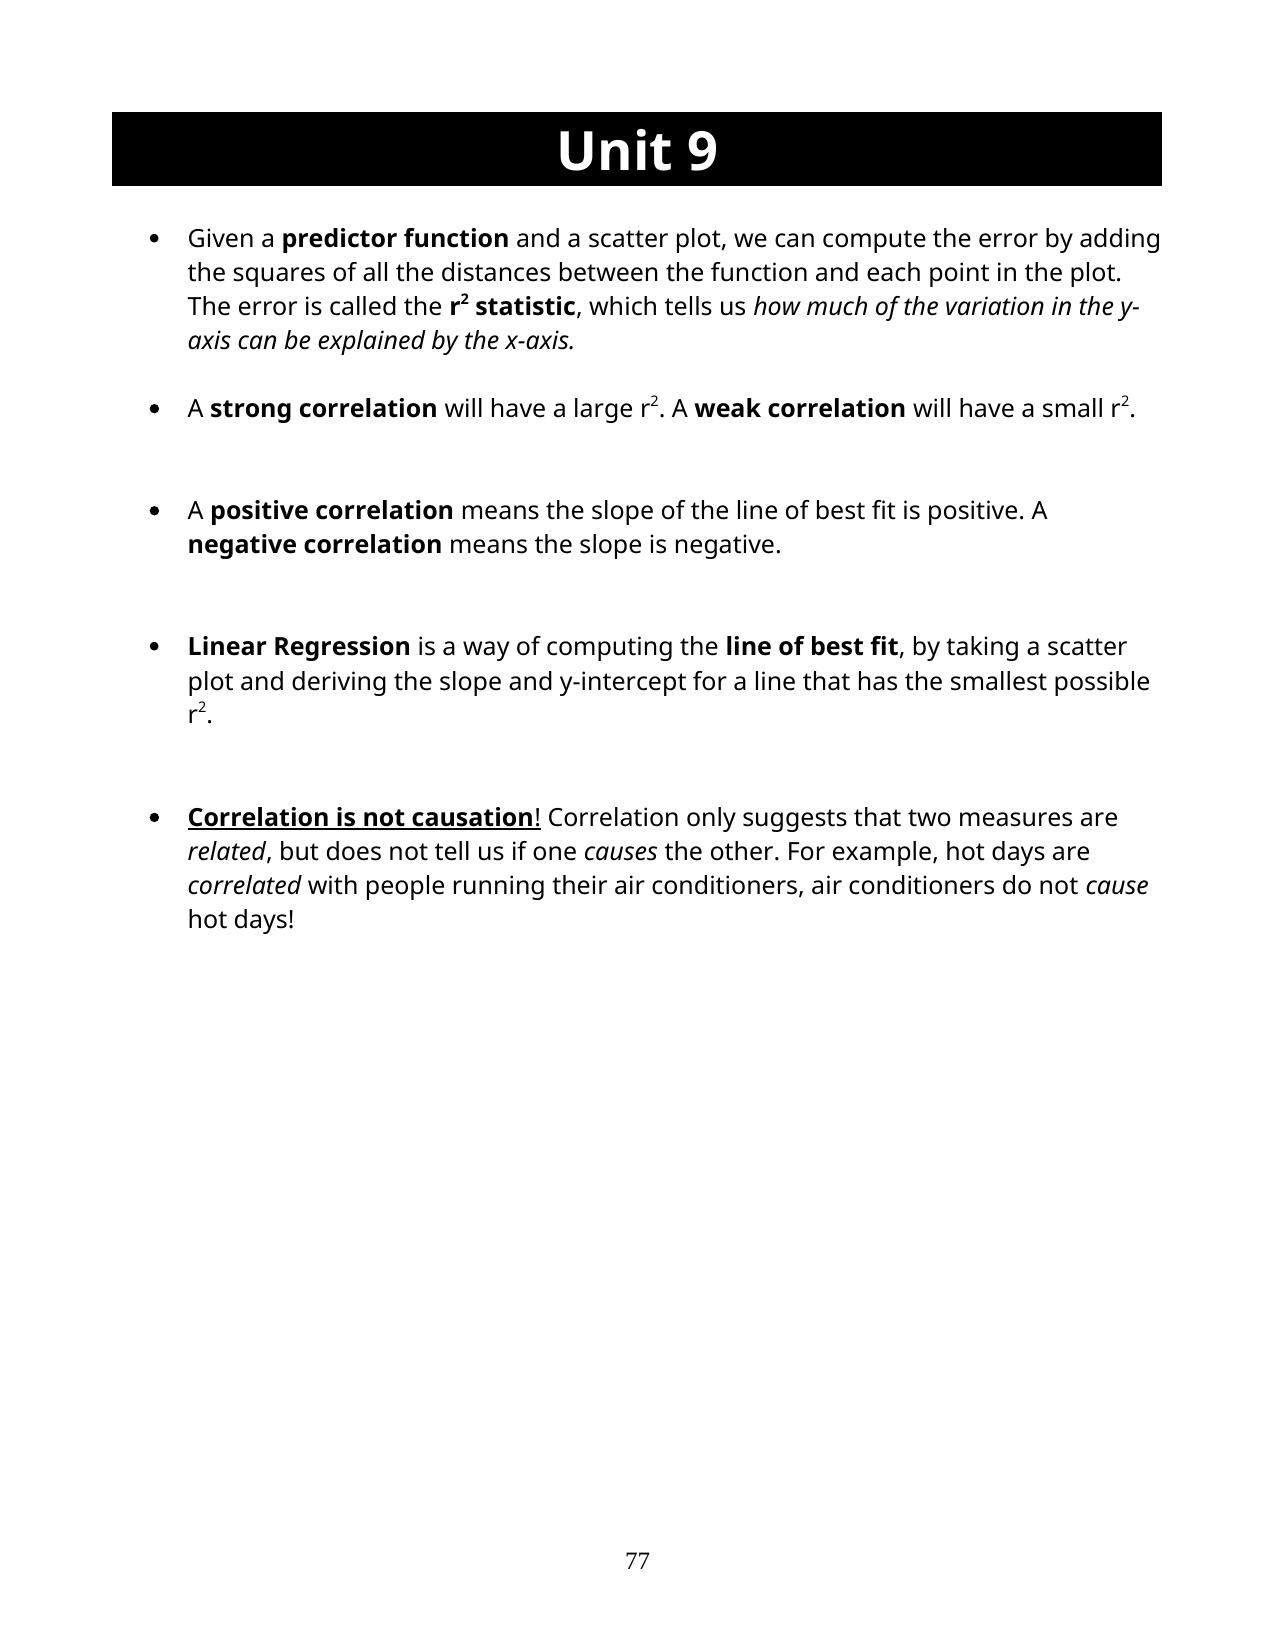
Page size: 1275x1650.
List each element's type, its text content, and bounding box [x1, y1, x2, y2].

list Given a predictor function and a scatter plot, we can compute the error by adding the squares of all the distances between the function and each point in the plot. The error is called the r2 statistic, which tells us how much of the variation in the y-axis can be explained by the x-axis. [150, 220, 1162, 357]
list Correlation is not causation! Correlation only suggests that two measures are related, but does not tell us if one causes the other. For example, hot days are correlated with people running their air conditioners, air conditioners do not cause hot days! [150, 799, 1162, 936]
list A strong correlation will have a large r2. A weak correlation will have a small r2. [150, 391, 1162, 425]
list A positive correlation means the slope of the line of best fit is positive. A negative correlation means the slope is negative. [150, 493, 1162, 561]
list Linear Regression is a way of computing the line of best fit, by taking a scatter plot and deriving the slope and y-intercept for a line that has the smallest possible r2. [150, 629, 1162, 731]
subtitle Unit 9 [112, 112, 1162, 186]
